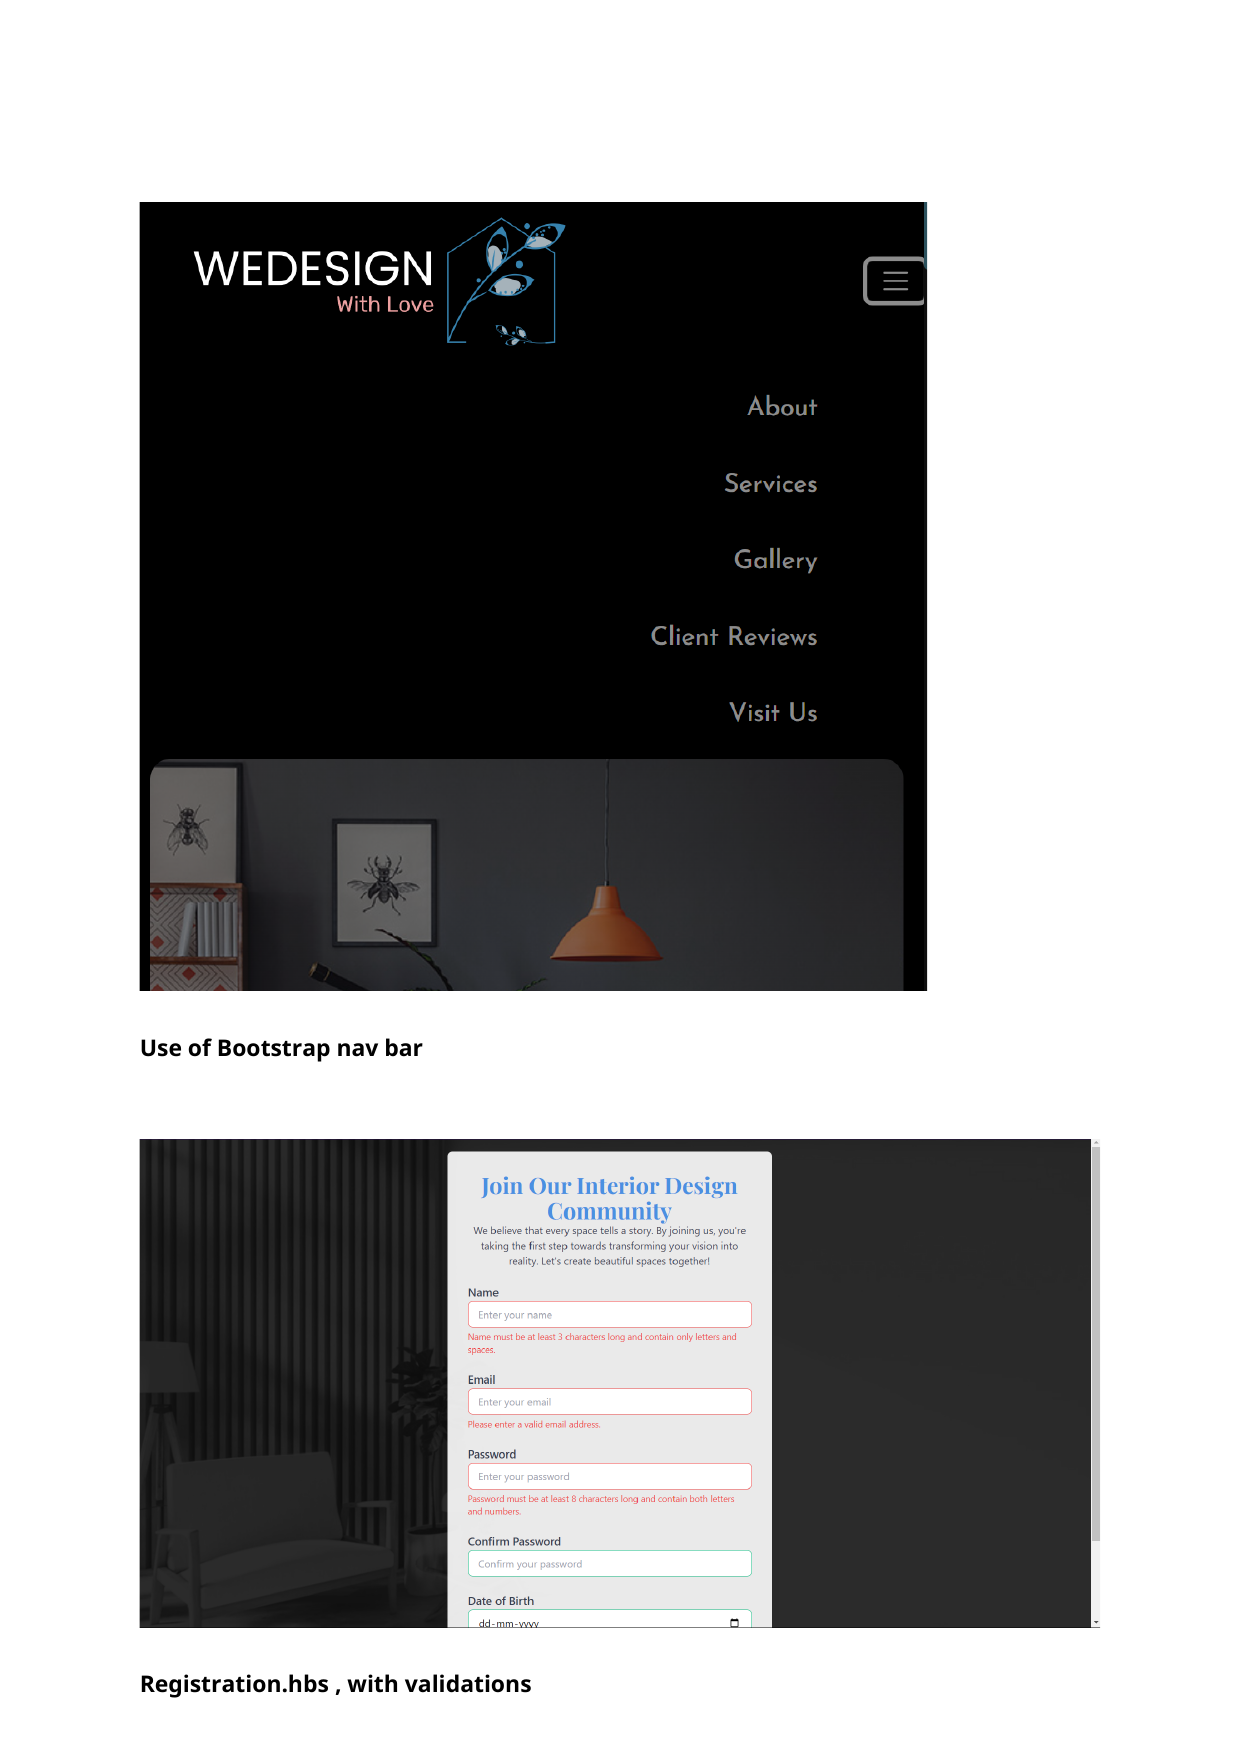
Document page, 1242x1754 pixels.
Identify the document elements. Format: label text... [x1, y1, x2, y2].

picture [139, 1139, 1100, 1628]
text Use of Bootstrap nav bar [139, 1032, 1100, 1063]
text Registration.hbs , with validations [139, 1668, 1100, 1699]
picture [139, 202, 928, 991]
